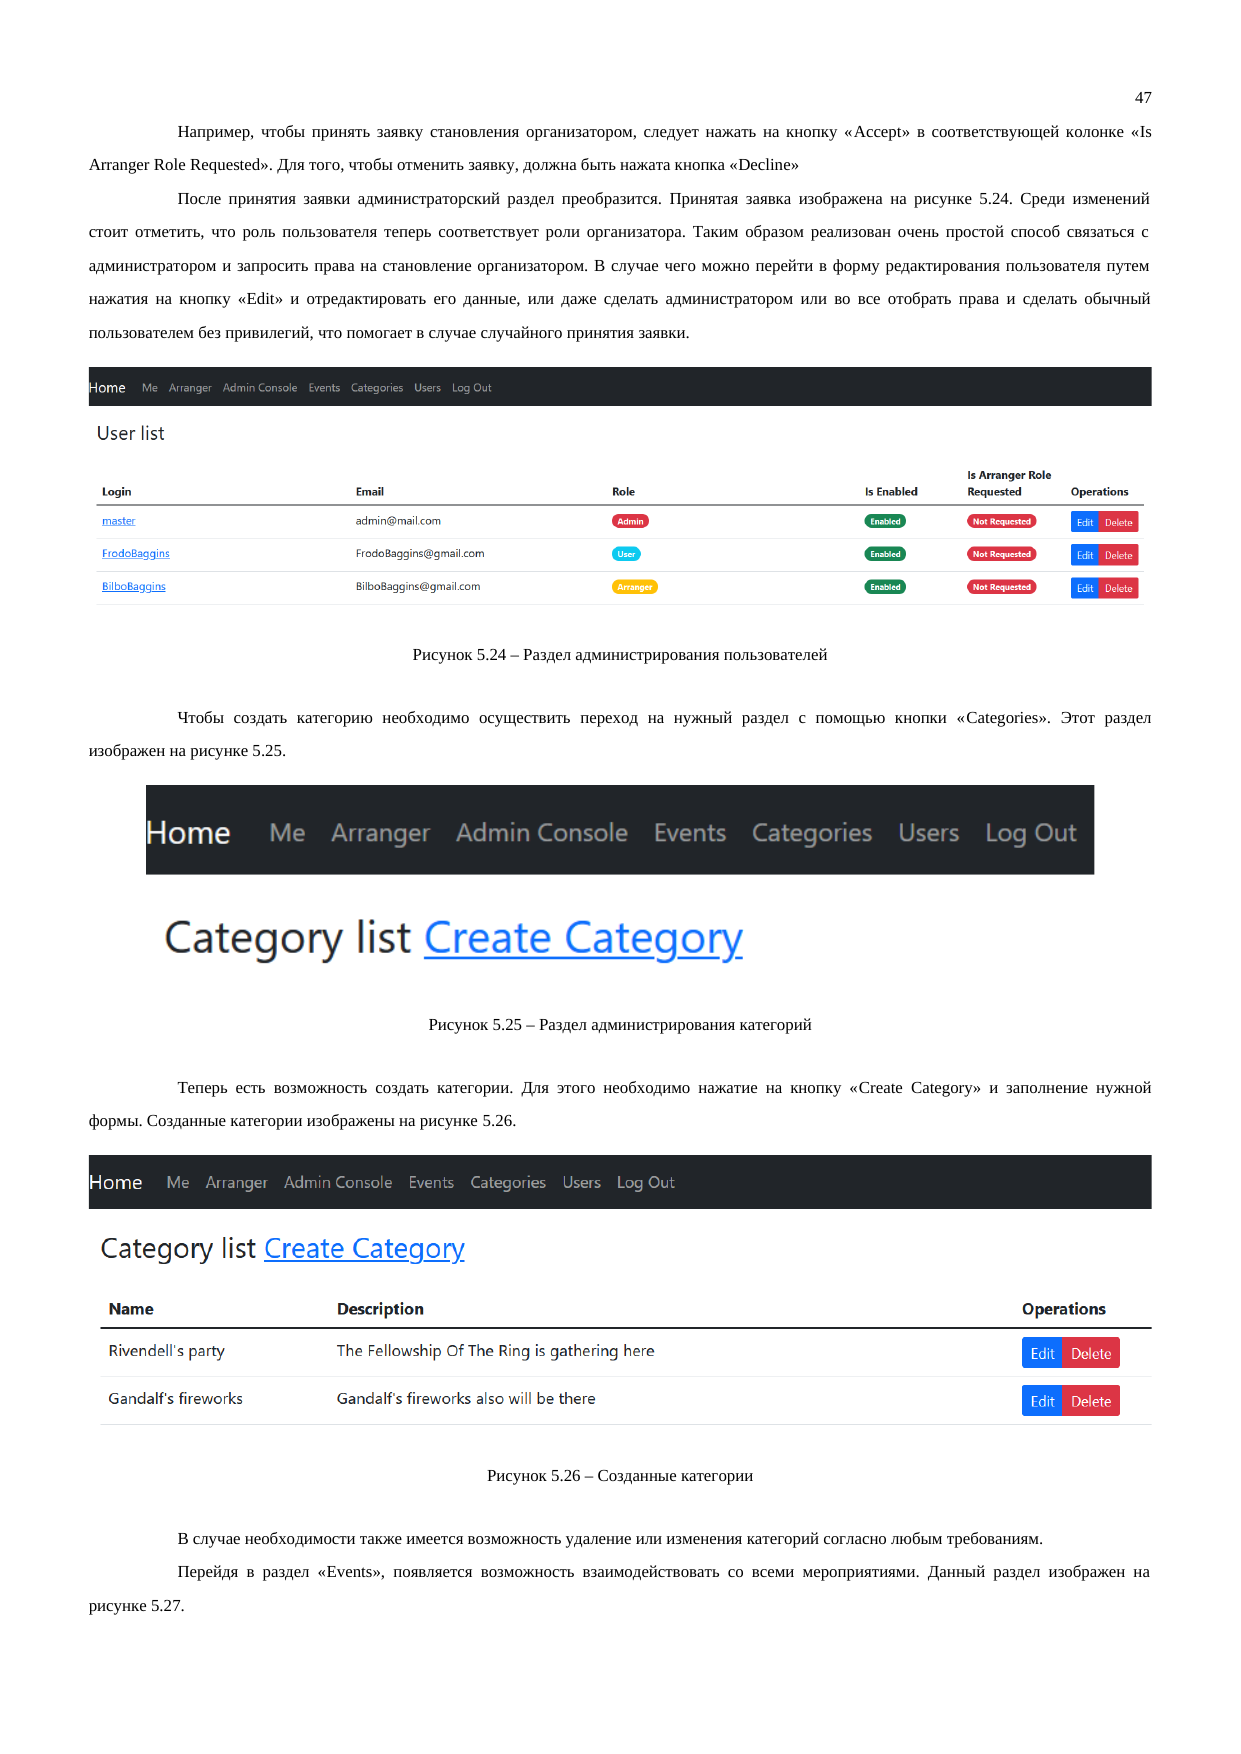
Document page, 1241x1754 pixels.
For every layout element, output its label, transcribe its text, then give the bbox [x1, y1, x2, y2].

picture [88, 1155, 1152, 1427]
text Рисунок 5.24 – Раздел администрирования пользователей [89, 631, 1152, 664]
text Например, чтобы принять заявку становления организатором, следует нажать на кнопку «Accept» в соответствующей колонке «Is Arranger Role Requested». Для того, чтобы отменить заявку, должна быть нажата кнопка «Decline» [88, 107, 1152, 174]
text Рисунок 5.26 – Созданные категории [89, 1452, 1152, 1485]
text После принятия заявки администраторский раздел преобразится. Принятая заявка изображена на рисунке 5.24. Среди изменений стоит отметить, что роль пользователя теперь соответствует роли организатора. Таким образом реализован очень простой способ связаться с администратором и запросить права на становление организатором. В случае чего можно перейти в форму редактирования пользователя путем нажатия на кнопку «Edit» и отредактировать его данные, или даже сделать администратором или во все отобрать права и сделать обычный пользователем без привилегий, что помогает в случае случайного принятия заявки. [88, 174, 1152, 342]
text Перейдя в раздел «Events», появляется возможность взаимодействовать со всеми мероприятиями. Данный раздел изображен на рисунке 5.27. [88, 1548, 1152, 1615]
text В случае необходимости также имеется возможность удаление или изменения категорий согласно любым требованиям. [88, 1514, 1152, 1548]
picture [146, 785, 1095, 976]
text Рисунок 5.25 – Раздел администрирования категорий [89, 1001, 1152, 1034]
picture [88, 367, 1152, 606]
text Теперь есть возможность создать категории. Для этого необходимо нажатие на кнопку «Create Category» и заполнение нужной формы. Созданные категории изображены на рисунке 5.26. [88, 1063, 1152, 1131]
text Чтобы создать категорию необходимо осуществить переход на нужный раздел с помощью кнопки «Categories». Этот раздел изображен на рисунке 5.25. [88, 693, 1152, 760]
